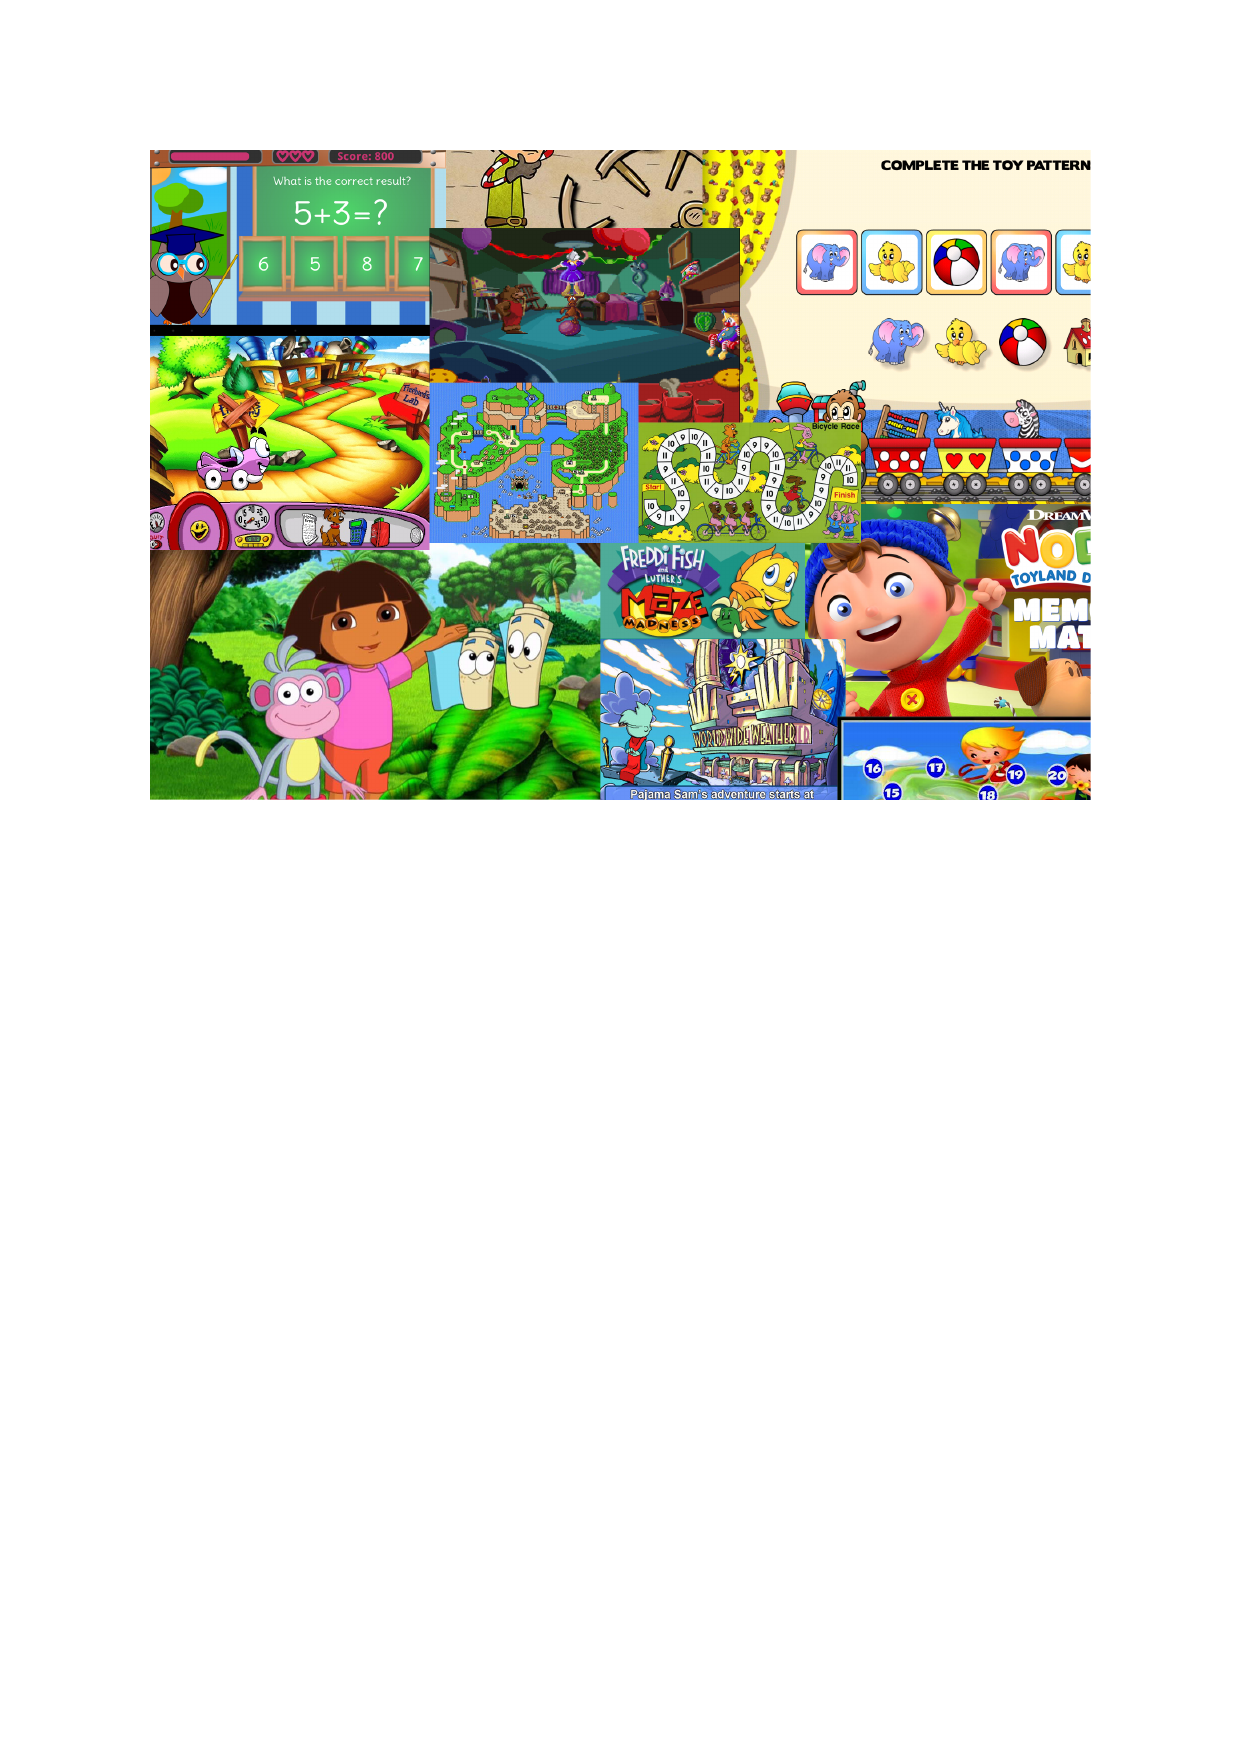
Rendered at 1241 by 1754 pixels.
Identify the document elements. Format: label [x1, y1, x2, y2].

picture [150, 150, 1091, 800]
